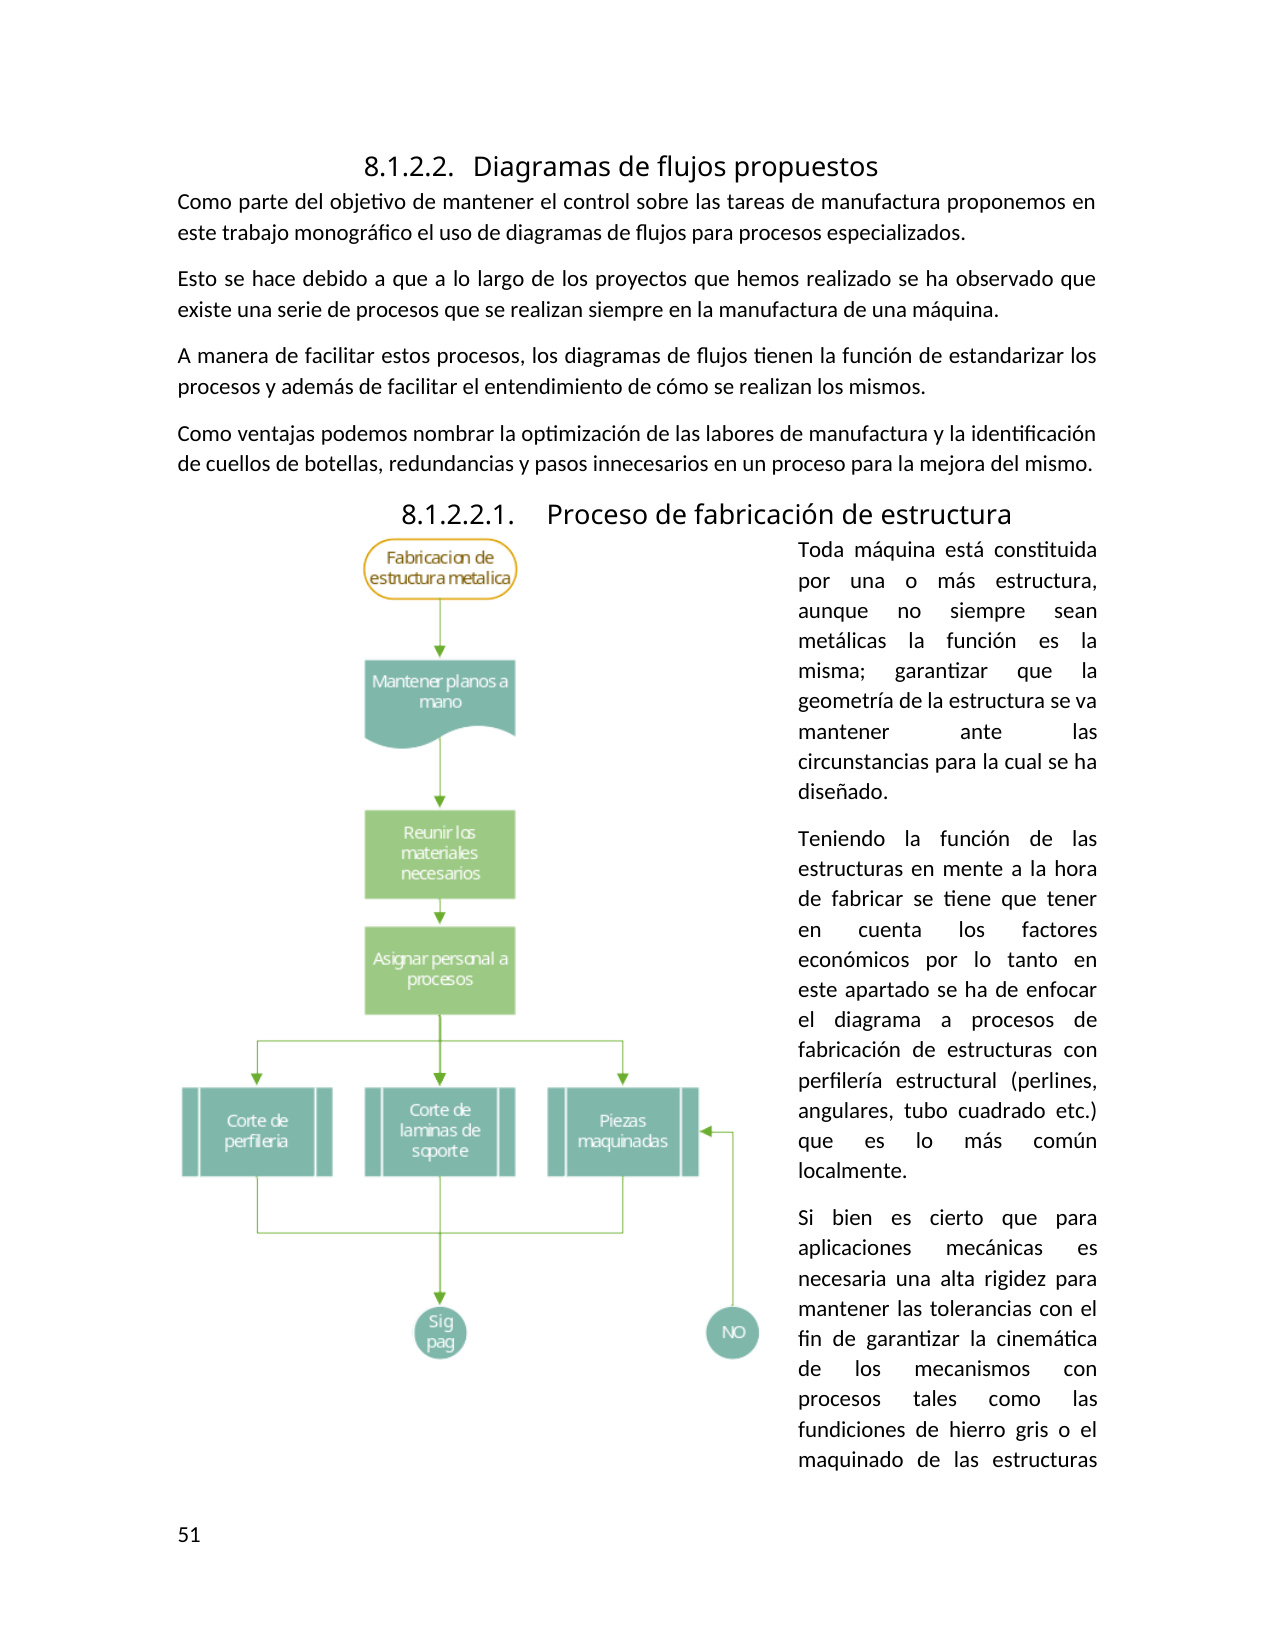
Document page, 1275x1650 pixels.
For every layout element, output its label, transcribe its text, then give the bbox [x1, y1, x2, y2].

text A manera de facilitar estos procesos, los diagramas de flujos tienen la función de estandarizar los procesos y además de facilitar el entendimiento de cómo se realizan los mismos. [177, 342, 1098, 400]
text Teniendo la función de las estructuras en mente a la hora de fabricar se tiene que tener en cuenta los factores económicos por lo tanto en este apartado se ha de enfocar el diagrama a procesos de fabricación de estructuras con perfilería estructural (perlines, angulares, tubo cuadrado etc.) que es lo más común localmente. [798, 824, 1098, 1184]
subtitle Diagramas de flujos propuestos [363, 148, 1098, 184]
text Como ventajas podemos nombrar la optimización de las labores de manufactura y la identificación de cuellos de botellas, redundancias y pasos innecesarios en un proceso para la mejora del mismo. [177, 419, 1098, 477]
text Esto se hace debido a que a lo largo de los proyectos que hemos realizado se ha observado que existe una serie de procesos que se realizan siempre en la manufactura de una máquina. [177, 264, 1098, 323]
text Toda máquina está constituida por una o más estructura, aunque no siempre sean metálicas la función es la misma; garantizar que la geometría de la estructura se va mantener ante las circunstancias para la cual se ha diseñado. [798, 536, 1098, 805]
text Como parte del objetivo de mantener el control sobre las tareas de manufactura proponemos en este trabajo monográfico el uso de diagramas de flujos para procesos especializados. [177, 187, 1098, 246]
subtitle Proceso de fabricación de estructura [401, 496, 1098, 533]
